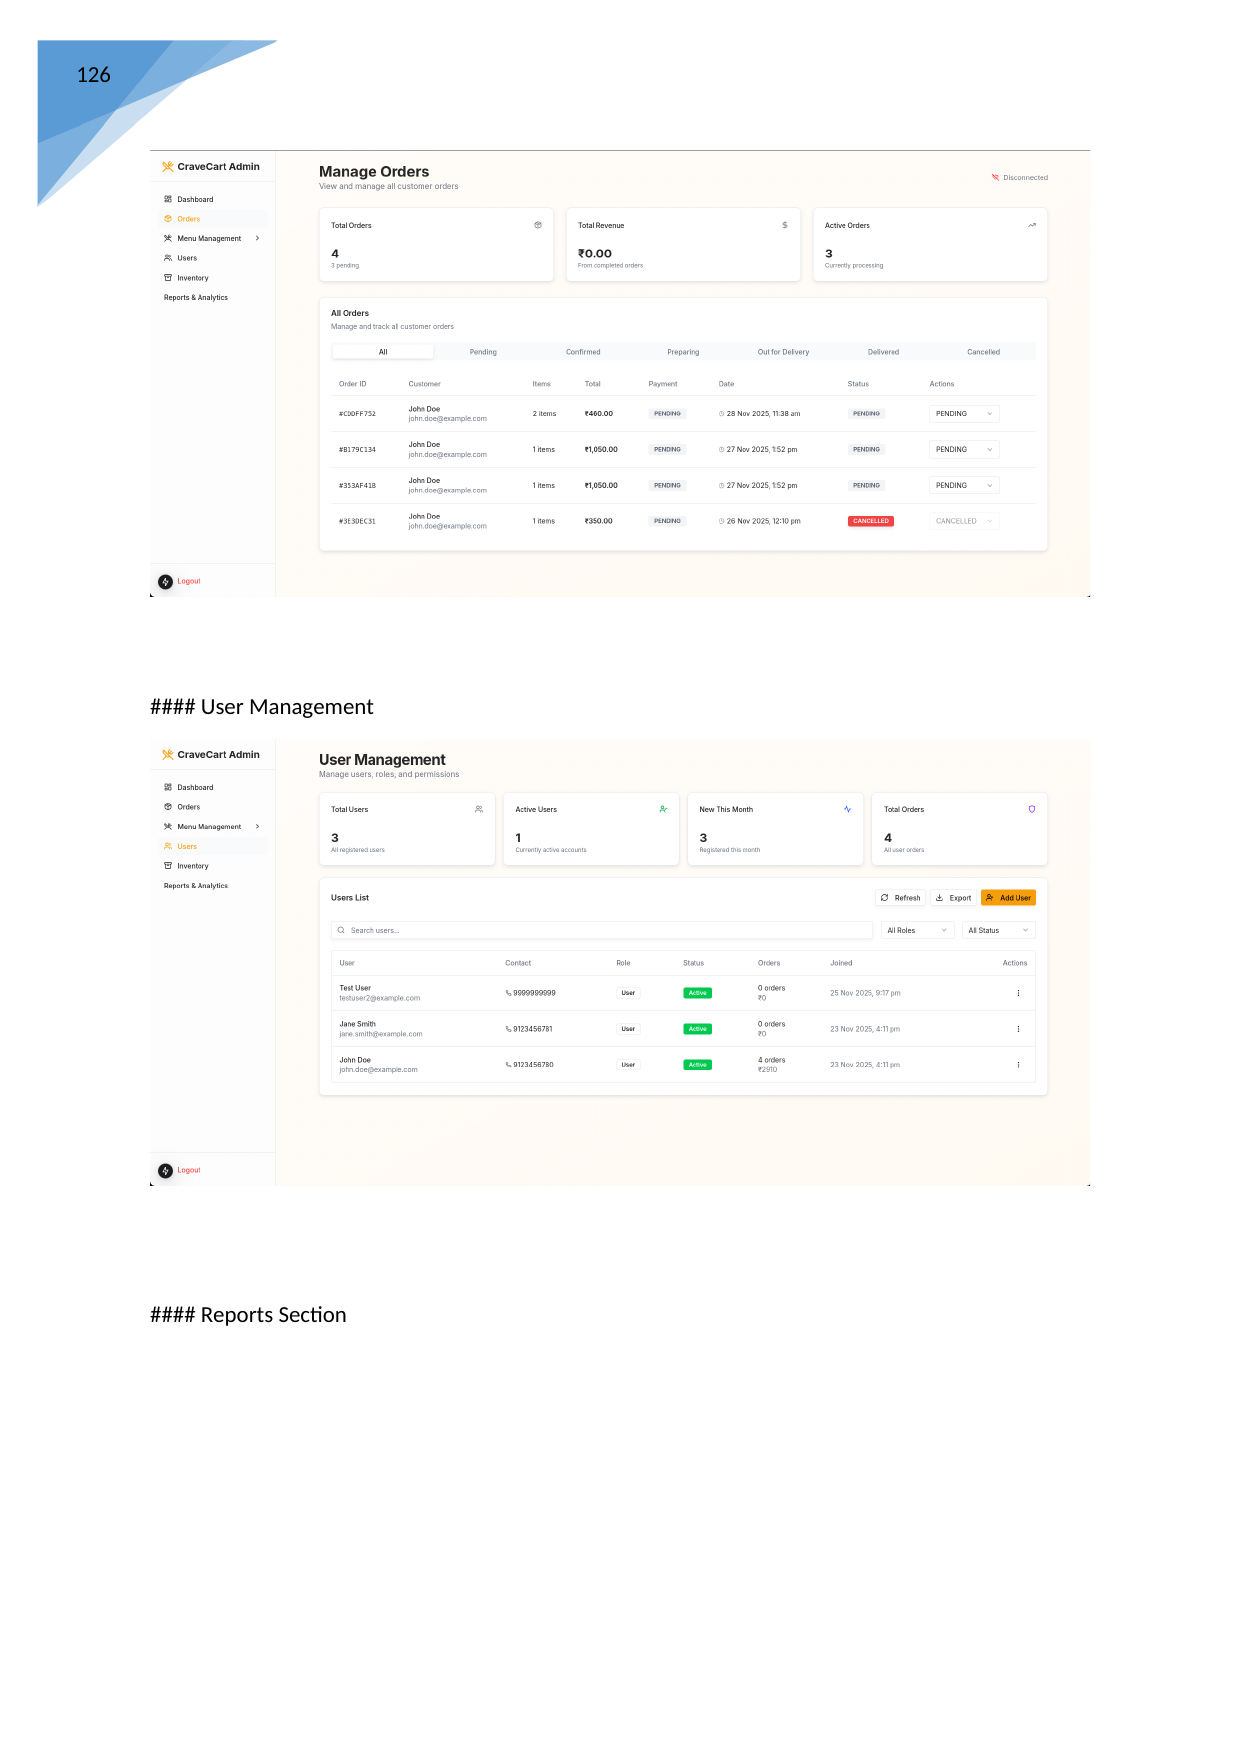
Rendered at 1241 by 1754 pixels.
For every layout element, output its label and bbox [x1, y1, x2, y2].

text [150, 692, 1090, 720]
picture [37, 40, 1091, 597]
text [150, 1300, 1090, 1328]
picture [150, 739, 1091, 1186]
